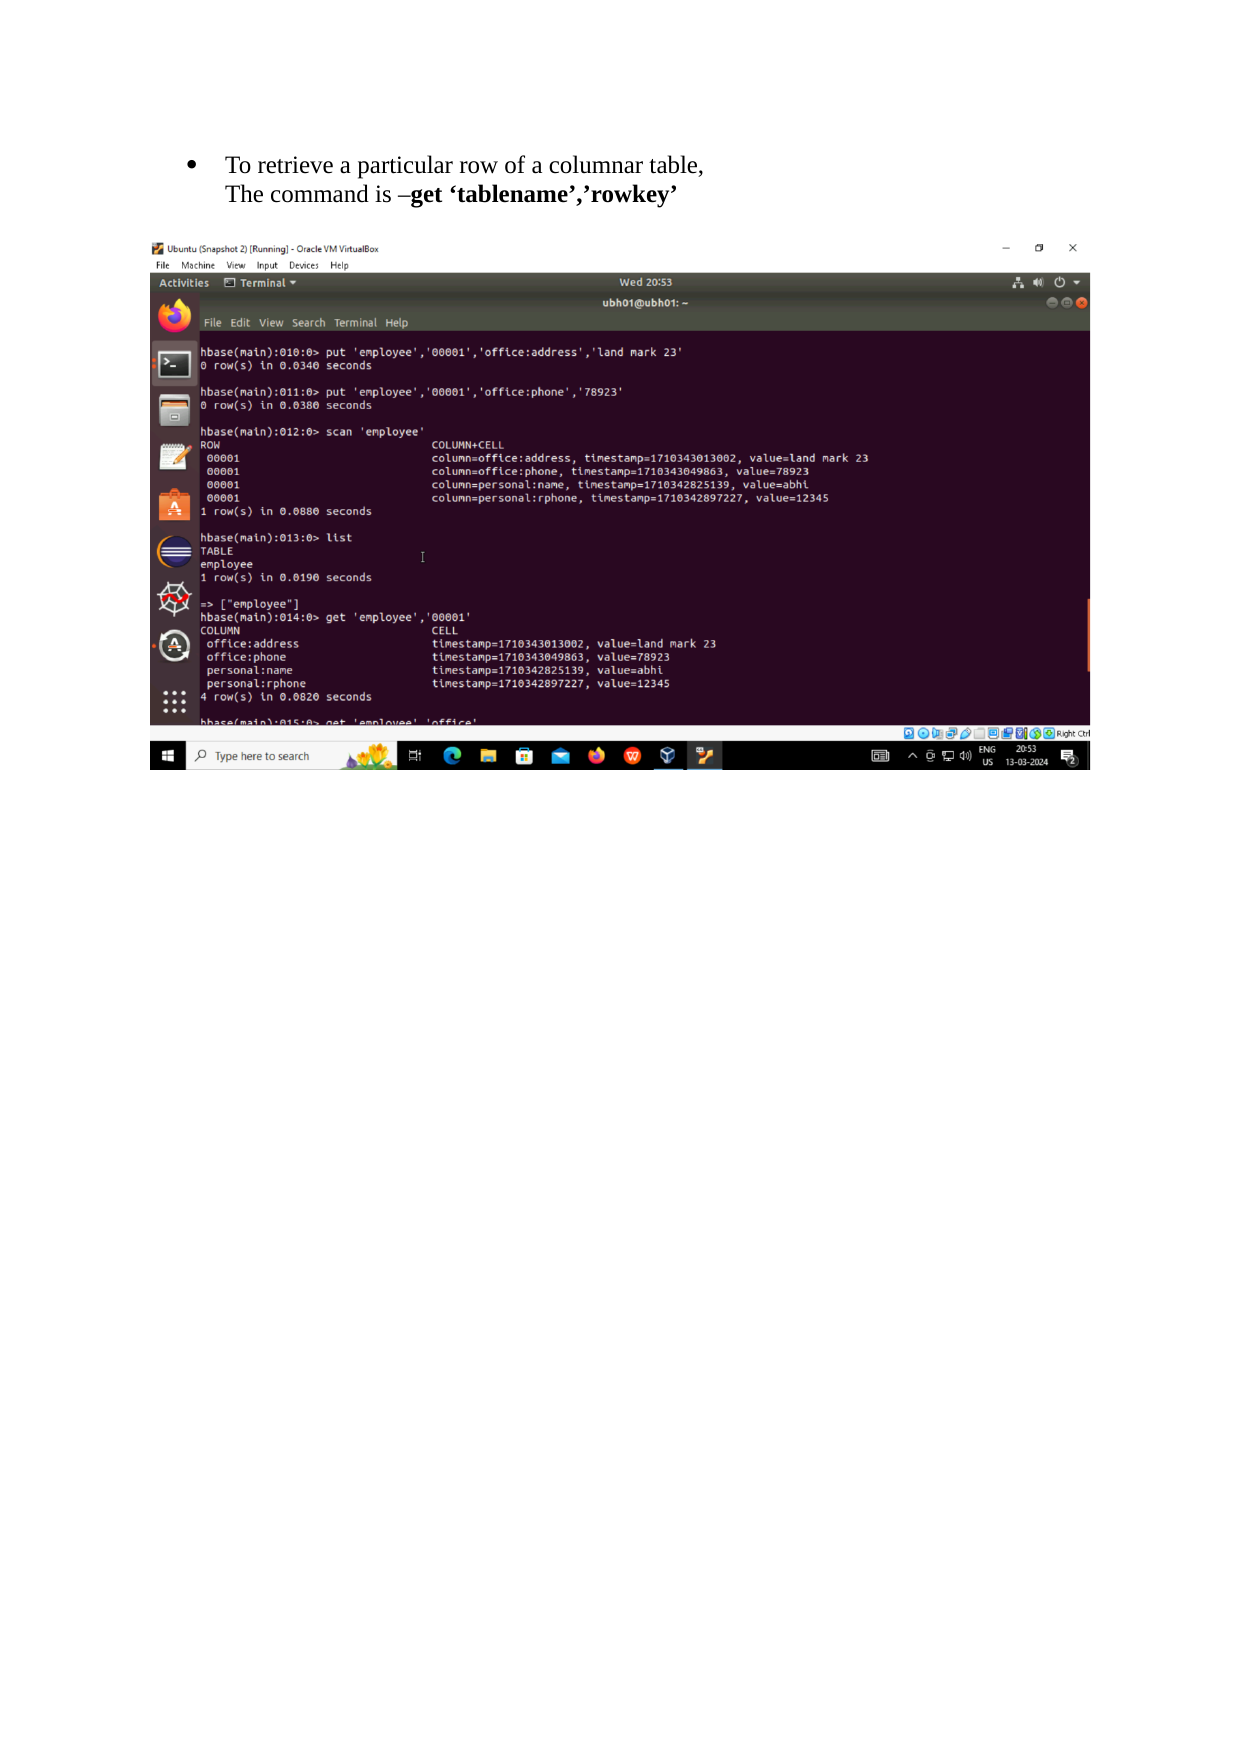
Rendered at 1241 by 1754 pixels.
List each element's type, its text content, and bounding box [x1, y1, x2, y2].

picture [150, 240, 1091, 770]
list The command is –get ‘tablename’,’rowkey’ [225, 179, 1090, 207]
list To retrieve a particular row of a columnar table, [187, 150, 1090, 179]
